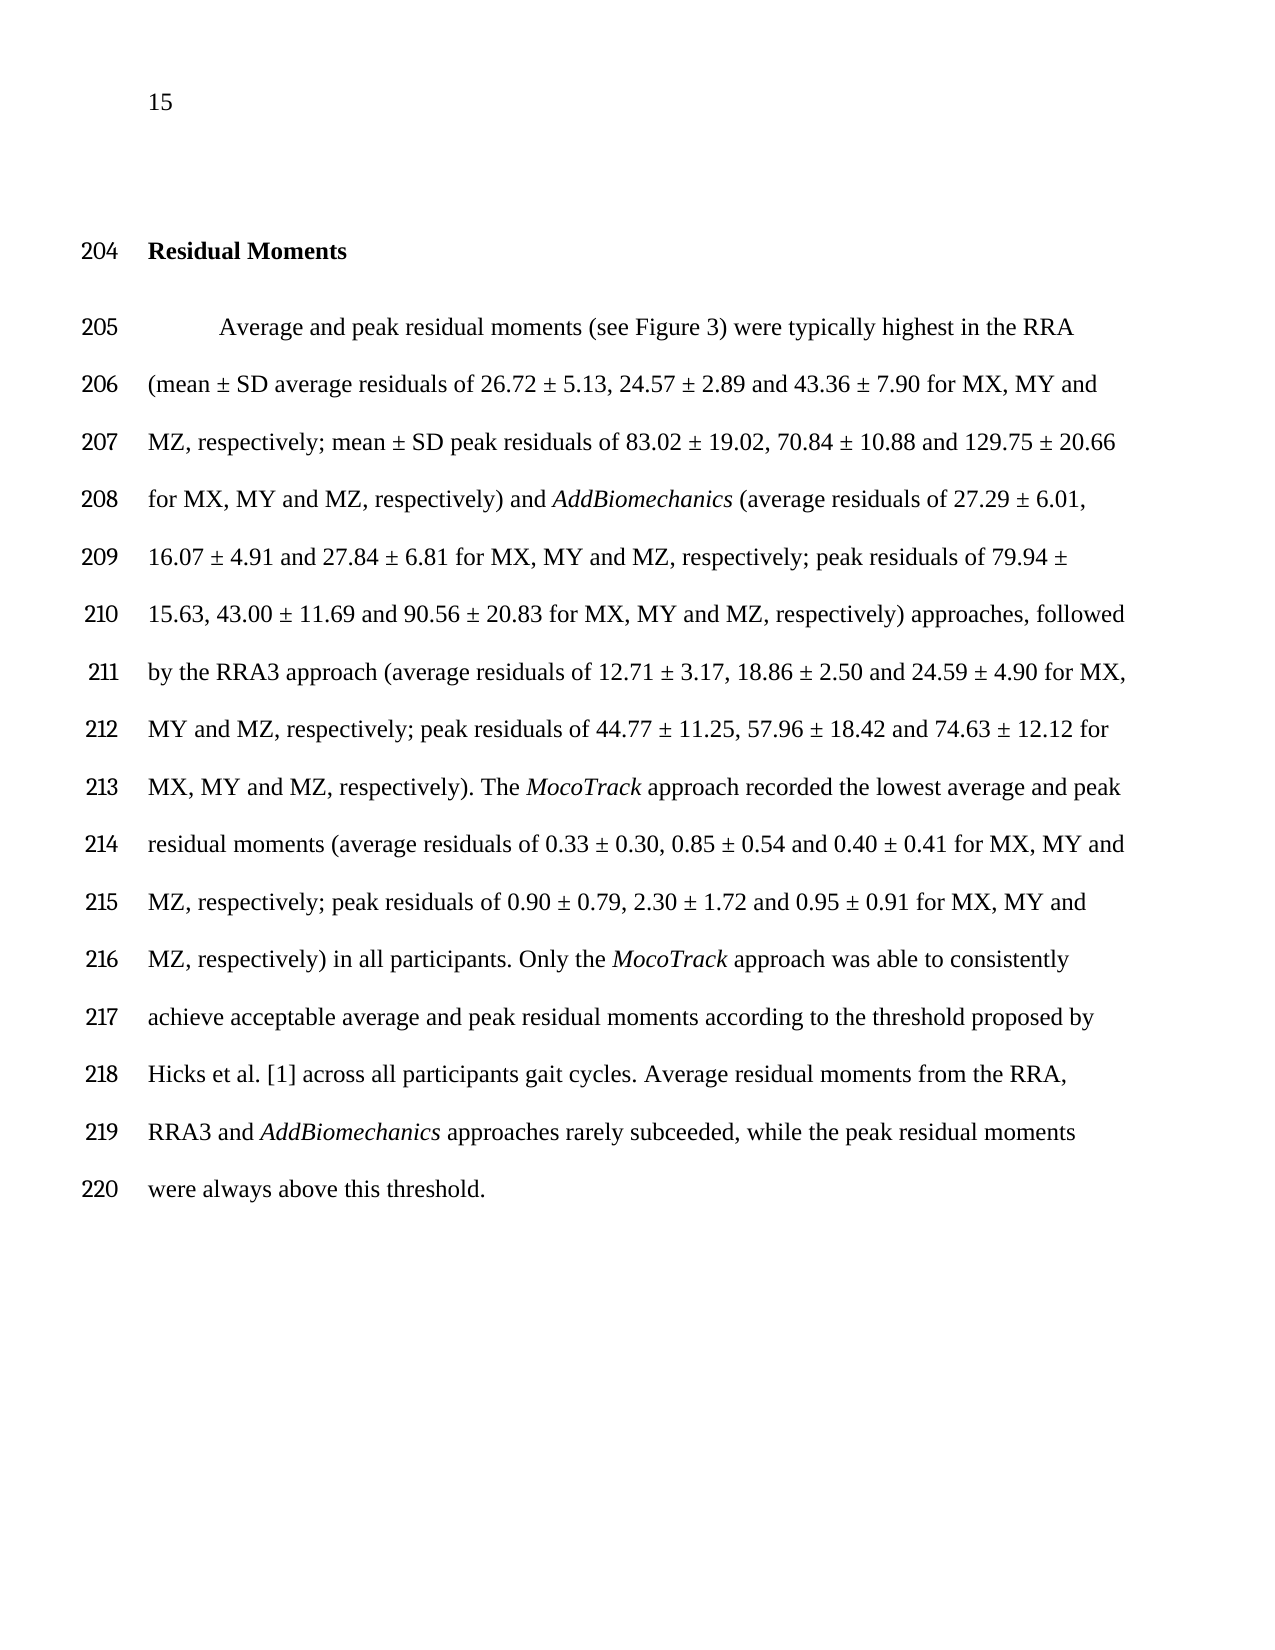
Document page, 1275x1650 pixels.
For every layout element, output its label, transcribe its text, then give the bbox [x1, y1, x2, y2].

subtitle Residual Moments [148, 236, 1127, 264]
text Average and peak residual moments (see Figure 3) were typically highest in the RRA (mean ± SD average residuals of 26.72 ± 5.13, 24.57 ± 2.89 and 43.36 ± 7.90 for MX, MY and MZ, respectively; mean ± SD peak residuals of 83.02 ± 19.02, 70.84 ± 10.88 and 129.75 ± 20.66 for MX, MY and MZ, respectively) and AddBiomechanics (average residuals of 27.29 ± 6.01, 16.07 ± 4.91 and 27.84 ± 6.81 for MX, MY and MZ, respectively; peak residuals of 79.94 ± 15.63, 43.00 ± 11.69 and 90.56 ± 20.83 for MX, MY and MZ, respectively) approaches, followed by the RRA3 approach (average residuals of 12.71 ± 3.17, 18.86 ± 2.50 and 24.59 ± 4.90 for MX, MY and MZ, respectively; peak residuals of 44.77 ± 11.25, 57.96 ± 18.42 and 74.63 ± 12.12 for MX, MY and MZ, respectively). The MocoTrack approach recorded the lowest average and peak residual moments (average residuals of 0.33 ± 0.30, 0.85 ± 0.54 and 0.40 ± 0.41 for MX, MY and MZ, respectively; peak residuals of 0.90 ± 0.79, 2.30 ± 1.72 and 0.95 ± 0.91 for MX, MY and MZ, respectively) in all participants. Only the MocoTrack approach was able to consistently achieve acceptable average and peak residual moments according to the threshold proposed by Hicks et al. [1] across all participants gait cycles. Average residual moments from the RRA, RRA3 and AddBiomechanics approaches rarely subceeded, while the peak residual moments were always above this threshold. [148, 312, 1127, 1203]
